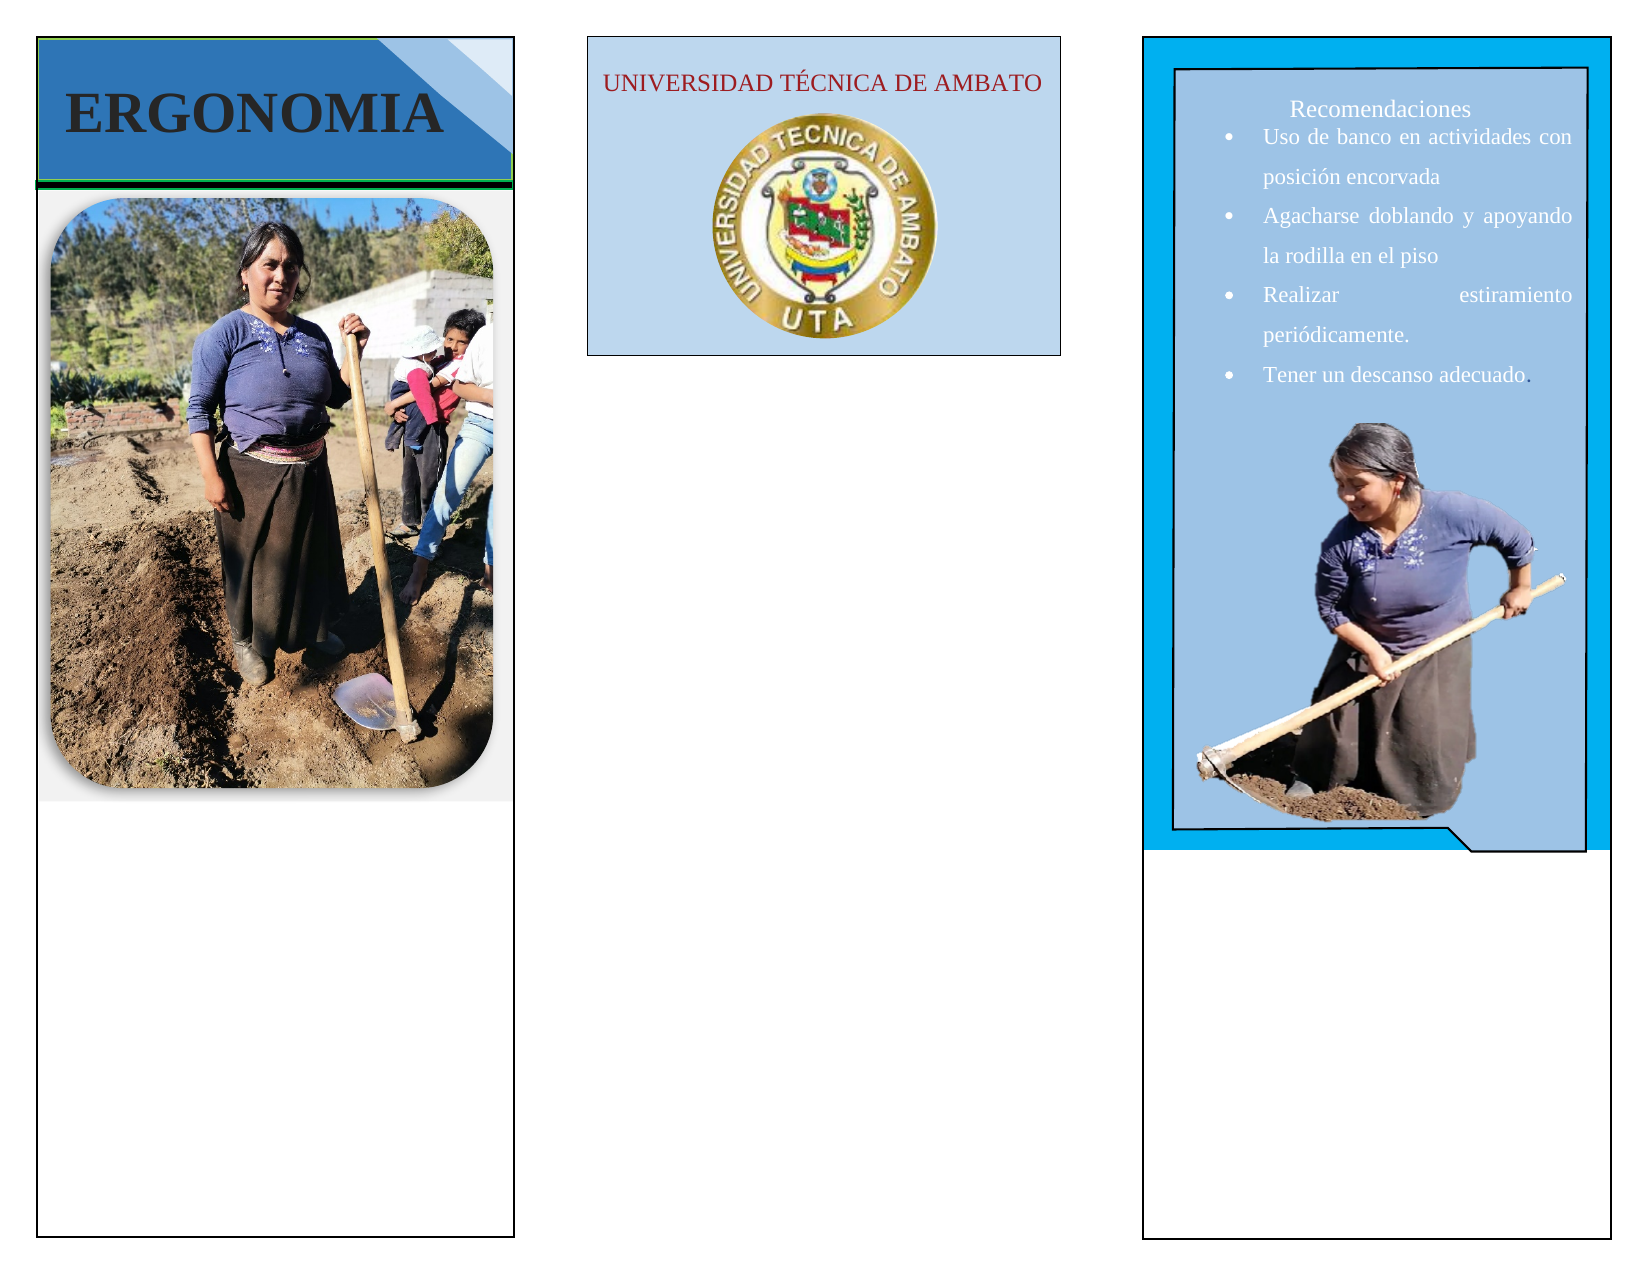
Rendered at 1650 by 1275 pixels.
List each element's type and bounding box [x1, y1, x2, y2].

picture [50, 198, 494, 789]
picture [1187, 418, 1571, 825]
picture [712, 113, 938, 339]
